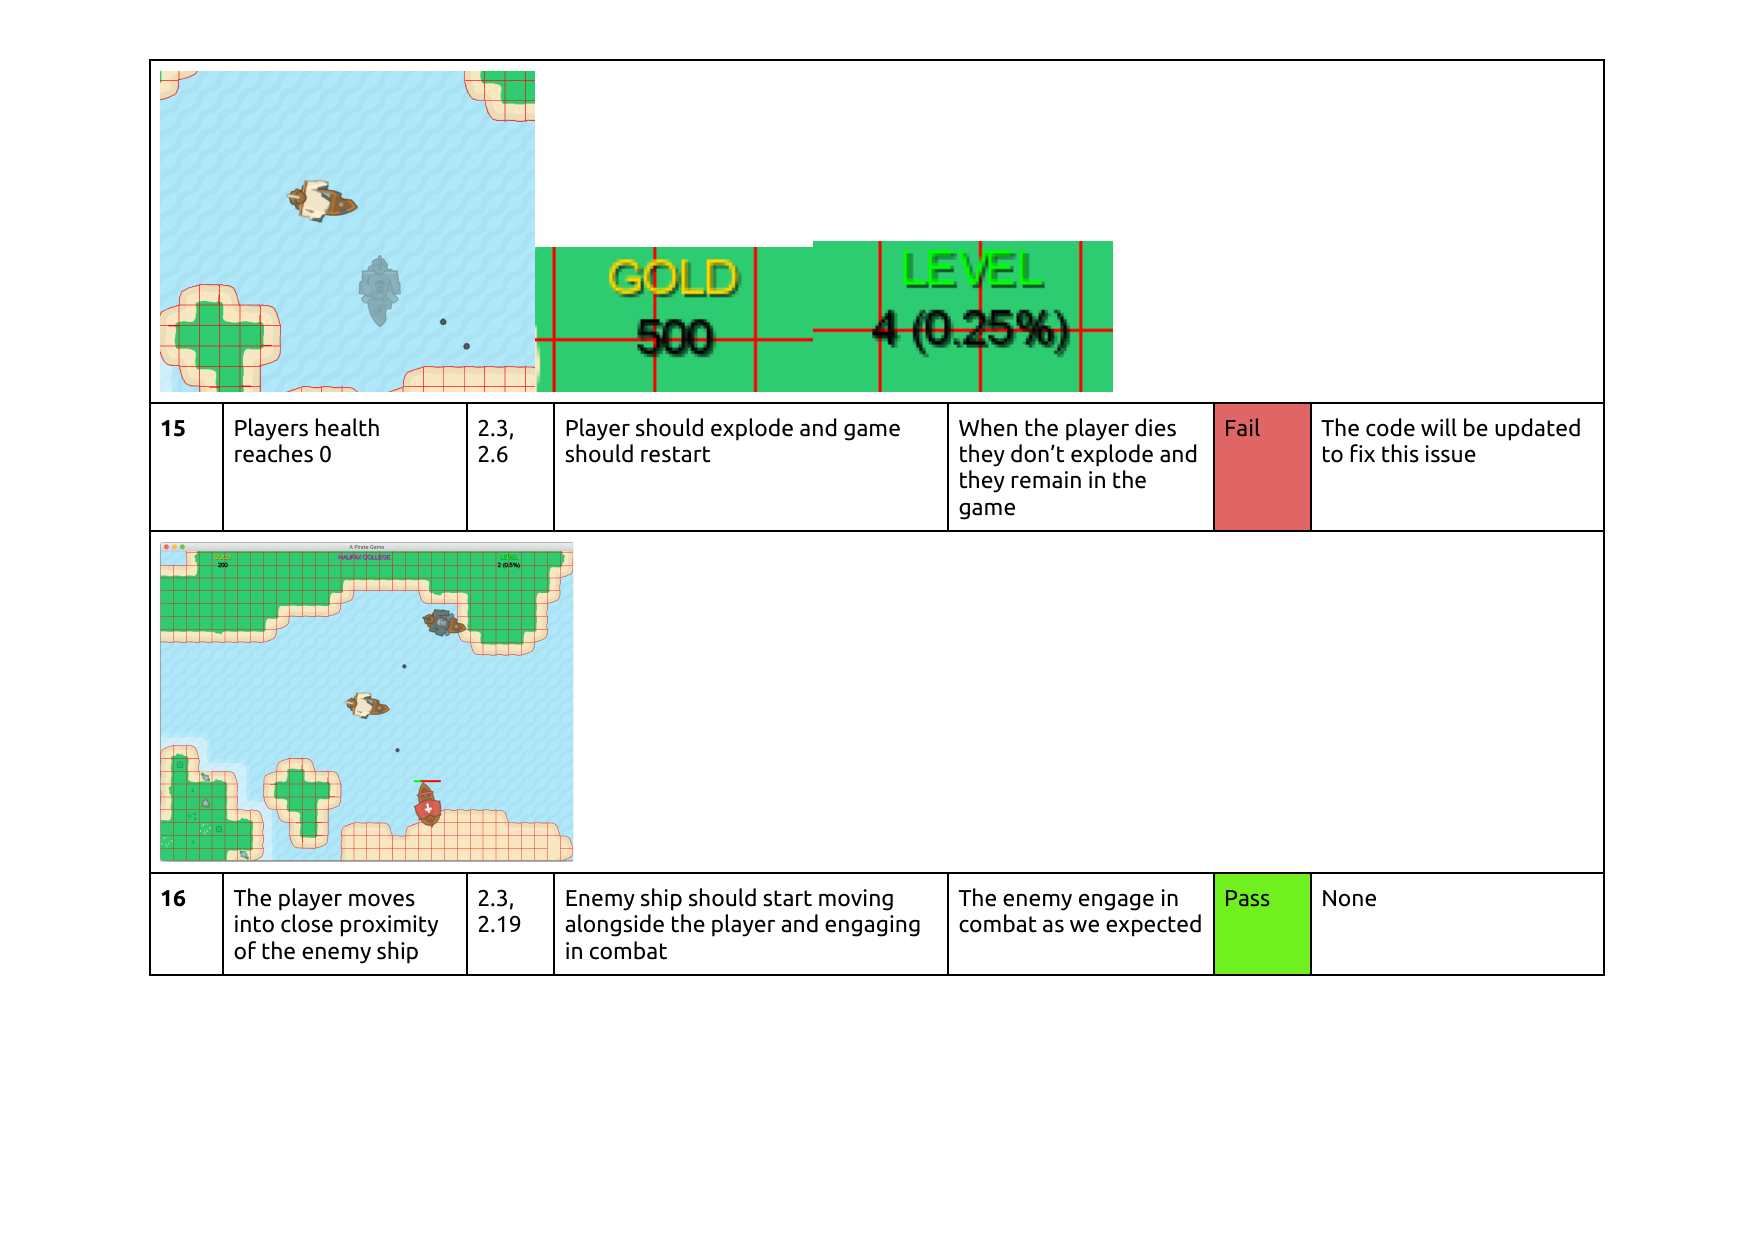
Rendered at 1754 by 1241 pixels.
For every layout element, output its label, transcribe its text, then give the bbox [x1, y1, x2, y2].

table_cell Enemy ship should start moving alongside the player and engaging in combat [555, 874, 947, 974]
picture [159, 542, 574, 862]
table_cell [151, 532, 1603, 872]
table_cell The code will be updated to fix this issue [1312, 404, 1603, 530]
table_cell The enemy engage in combat as we expected [949, 874, 1213, 974]
table_cell Pass [1215, 874, 1310, 974]
table_cell None [1312, 874, 1603, 974]
table_cell Player should explode and game should restart [555, 404, 947, 530]
table_cell 16 [151, 874, 222, 974]
table_cell 15 [151, 404, 222, 530]
table_cell When the player dies they don’t explode and they remain in the game [949, 404, 1213, 530]
table_cell [151, 61, 1603, 402]
table_cell 2.3, 2.6 [468, 404, 553, 530]
table_cell Fail [1215, 404, 1310, 530]
table_cell Players health reaches 0 [224, 404, 466, 530]
table_cell 2.3, 2.19 [468, 874, 553, 974]
picture [160, 71, 1113, 392]
table_cell The player moves into close proximity of the enemy ship [224, 874, 466, 974]
